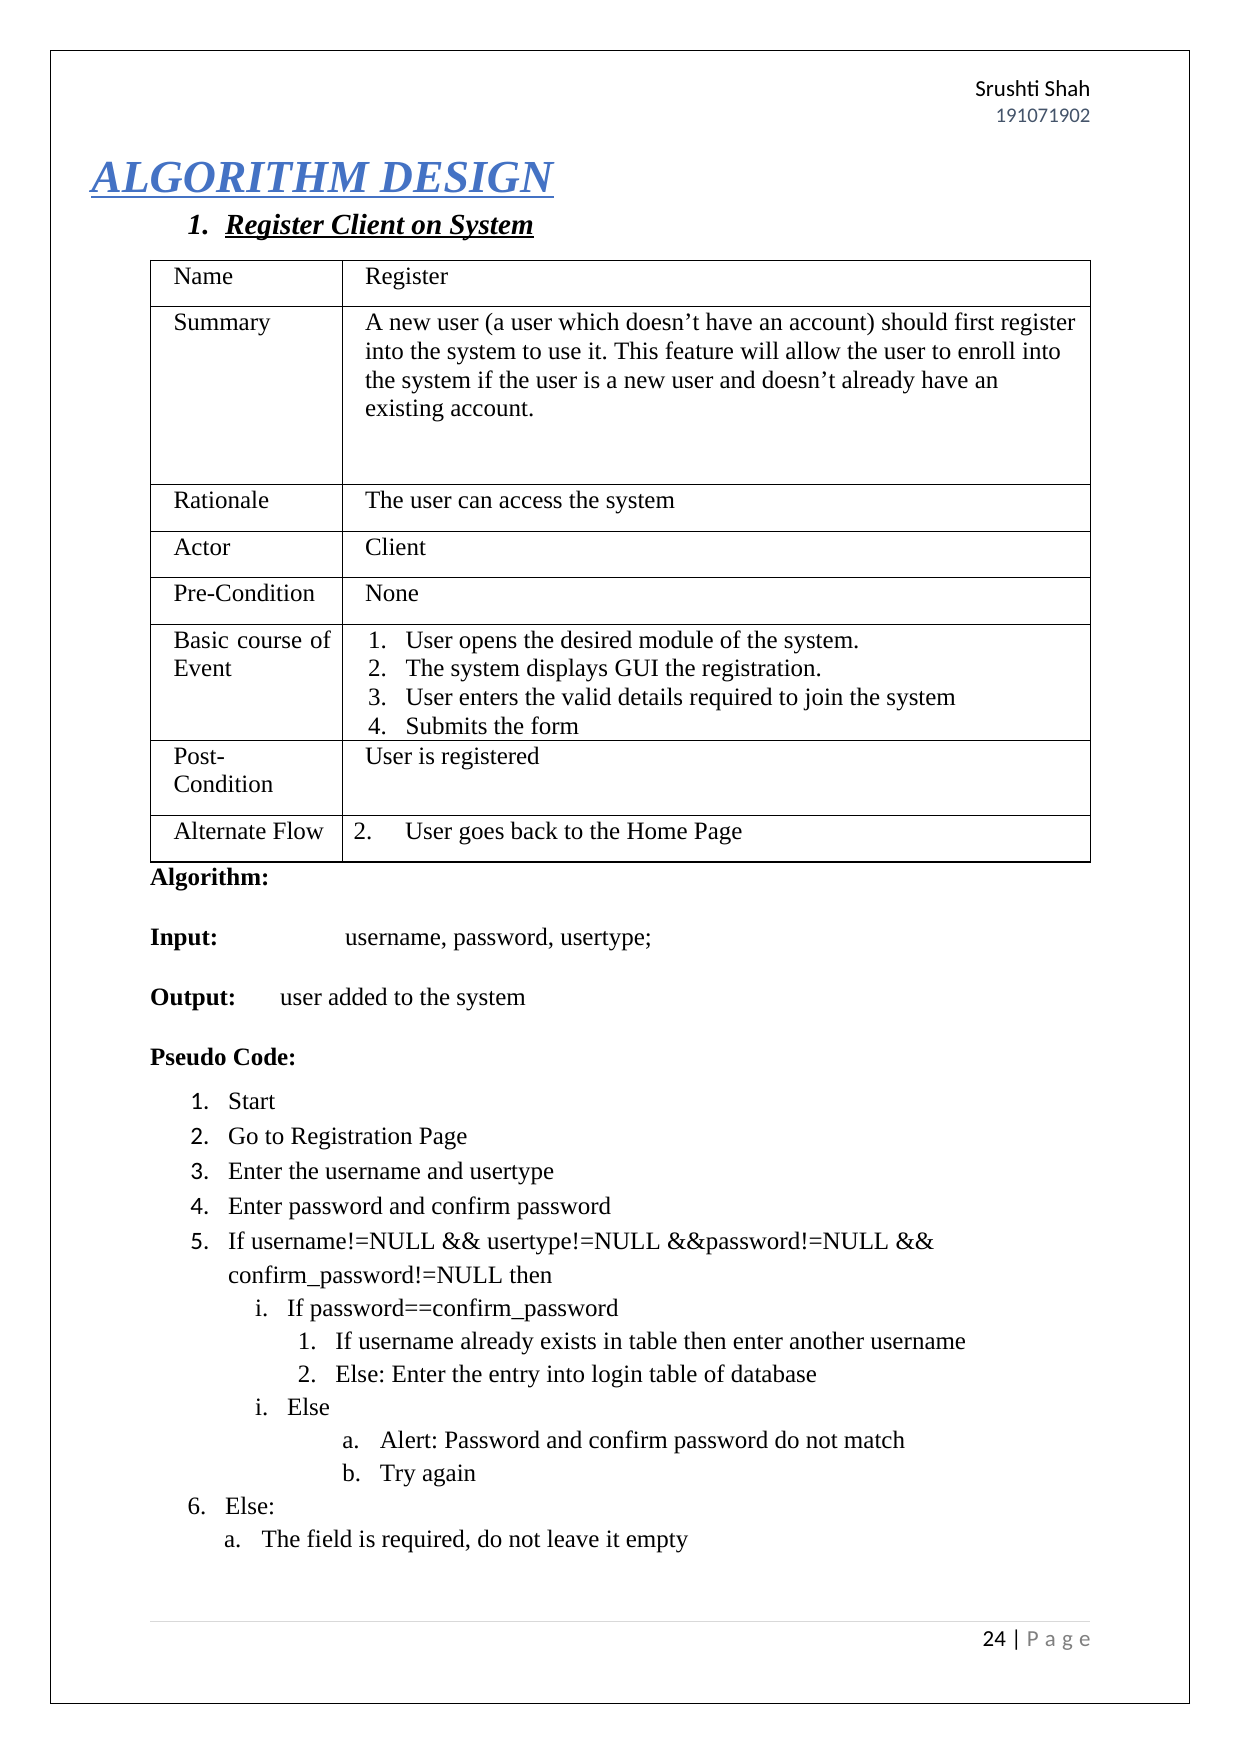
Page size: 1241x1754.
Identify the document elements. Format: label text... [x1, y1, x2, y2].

table_cell Summary [151, 307, 342, 484]
list Else [268, 1392, 1090, 1421]
list Enter the username and usertype [209, 1155, 1090, 1185]
list Register Client on System [187, 207, 1090, 240]
list Go to Registration Page [209, 1120, 1090, 1150]
list Enter password and confirm password [209, 1190, 1090, 1220]
table_cell Rationale [151, 485, 342, 531]
table_header Name [151, 261, 342, 306]
table_cell Actor [151, 532, 342, 577]
table_cell None [343, 578, 1090, 624]
list If username already exists in table then enter another username [298, 1326, 1090, 1354]
table_cell User goes back to the Home Page [343, 816, 1090, 861]
text ALGORITHM DESIGN [61, 150, 1021, 203]
list If password==confirm_password [268, 1293, 1090, 1321]
text Algorithm: [150, 863, 1090, 891]
list Alert: Password and confirm password do not match [342, 1425, 1090, 1453]
list Try again [342, 1458, 1090, 1487]
list Else: [187, 1491, 1090, 1519]
table_cell Client [343, 532, 1090, 577]
table_cell A new user (a user which doesn’t have an account) should first register into the system to use it. This feature will allow the user to enroll into the system if the user is a new user and doesn’t already have an existing account. [343, 307, 1090, 484]
list Start [209, 1085, 1090, 1115]
text Input: username, password, usertype; [150, 922, 1090, 951]
table_cell Basic course of Event [151, 625, 342, 740]
table_cell Post- Condition [151, 741, 342, 815]
text Output: user added to the system [150, 982, 1090, 1011]
list The field is required, do not leave it empty [224, 1524, 1090, 1553]
table_cell User opens the desired module of the system. The system displays GUI the registration. User enters the valid details required to join the system Submits the form [343, 625, 1090, 740]
list Else: Enter the entry into login table of database [298, 1359, 1090, 1387]
text Pseudo Code: [150, 1042, 1090, 1071]
table_cell Pre-Condition [151, 578, 342, 624]
table_header Register [343, 261, 1090, 306]
table_cell User is registered [343, 741, 1090, 815]
list If username!=NULL && usertype!=NULL &&password!=NULL && confirm_password!=NULL then [209, 1225, 1090, 1288]
table_cell Alternate Flow [151, 816, 342, 861]
table_cell The user can access the system [343, 485, 1090, 531]
